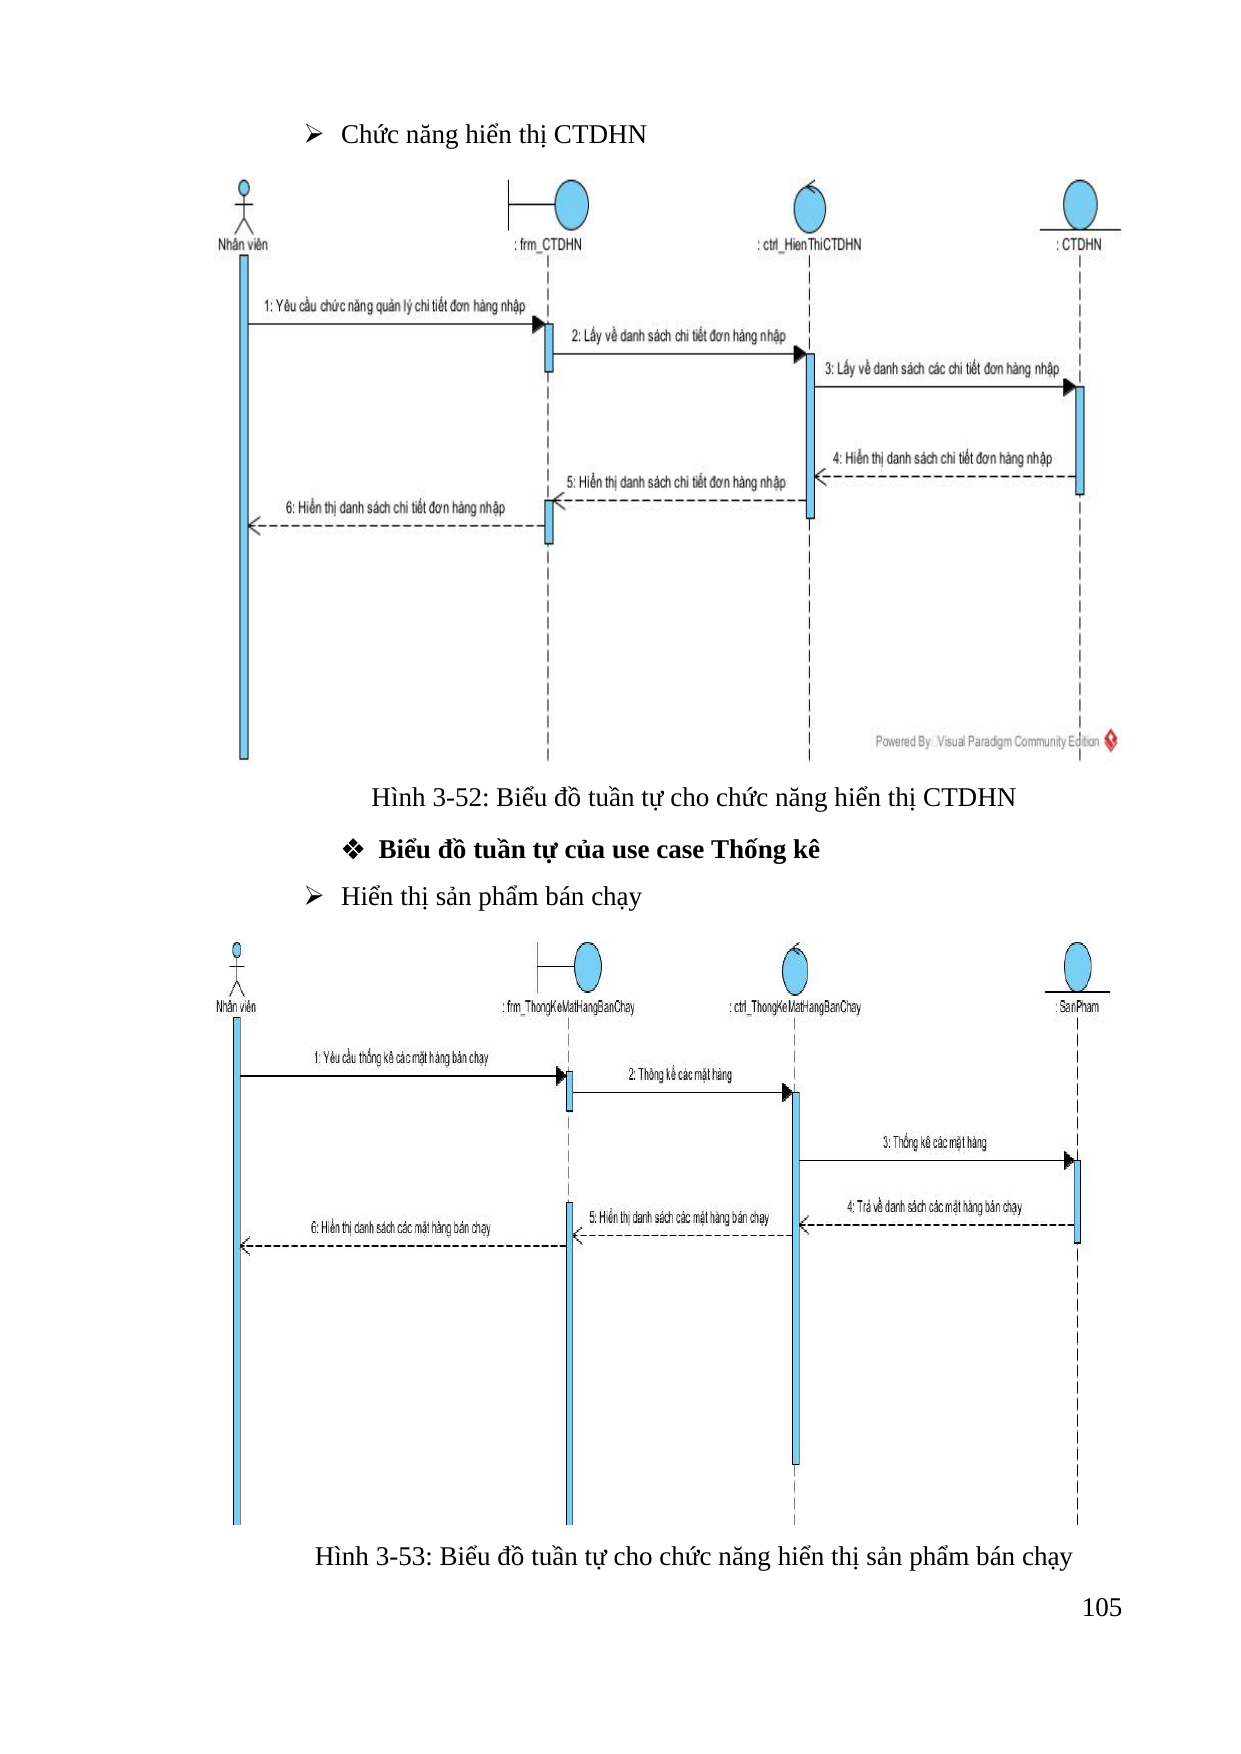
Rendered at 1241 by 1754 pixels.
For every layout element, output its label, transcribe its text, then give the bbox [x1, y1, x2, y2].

text Hình 3-27: Biểu đồ tuần tự cho chức năng hiển thị CTDHN [207, 781, 1122, 812]
list Hiển thị sản phẩm bán chạy [303, 880, 1122, 911]
text Hình 3-28: Biểu đồ tuần tự cho chức năng hiển thị sản phẩm bán chạy [207, 1540, 1122, 1572]
picture [206, 177, 1123, 766]
list Chức năng hiển thị CTDHN [303, 118, 1122, 149]
picture [206, 939, 1122, 1525]
list Biểu đồ tuần tự của use case Thống kê [341, 833, 1122, 864]
